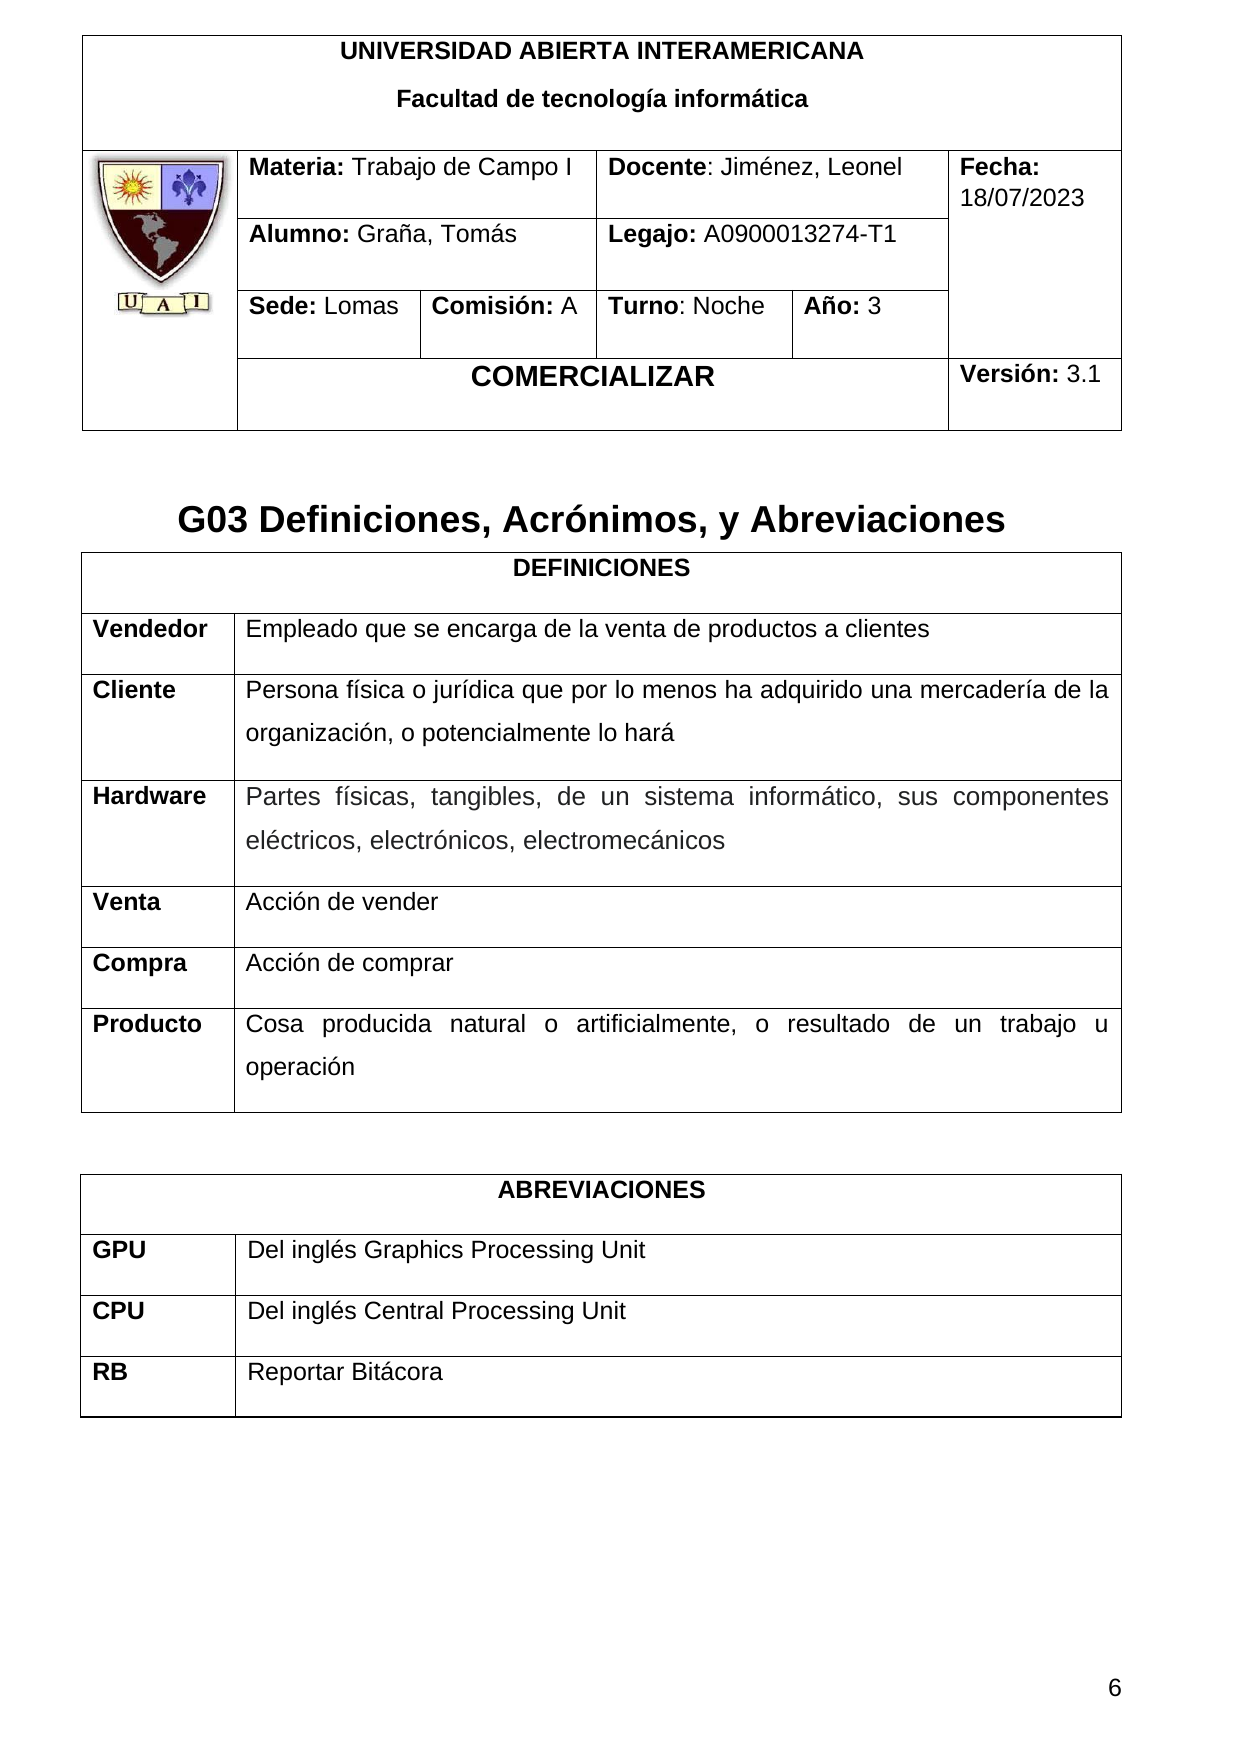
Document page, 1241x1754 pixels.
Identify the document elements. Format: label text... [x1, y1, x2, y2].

table_header DEFINICIONES [82, 553, 1121, 613]
table_cell RB [81, 1357, 235, 1416]
table_cell Empleado que se encarga de la venta de productos a clientes [235, 614, 1121, 674]
table_cell CPU [81, 1296, 235, 1356]
table_cell Vendedor [82, 614, 234, 674]
table_header ABREVIACIONES [81, 1175, 1121, 1234]
table_cell Hardware [82, 781, 234, 886]
table_cell Del inglés Central Processing Unit [236, 1296, 1121, 1356]
table_cell GPU [81, 1235, 235, 1295]
table_cell Del inglés Graphics Processing Unit [236, 1235, 1121, 1295]
table_cell Reportar Bitácora [236, 1357, 1121, 1416]
table_cell Persona física o jurídica que por lo menos ha adquirido una mercadería de la organización, o potencialmente lo hará [235, 675, 1121, 779]
table_cell Acción de vender [235, 887, 1121, 947]
table_cell Compra [82, 948, 234, 1008]
table_cell Cliente [82, 675, 234, 779]
subtitle G03 Definiciones, Acrónimos, y Abreviaciones [177, 497, 1122, 540]
table_cell Venta [82, 887, 234, 947]
table_cell Cosa producida natural o artificialmente, o resultado de un trabajo u operación [235, 1009, 1121, 1112]
table_cell Producto [82, 1009, 234, 1112]
table_cell Acción de comprar [235, 948, 1121, 1008]
picture [87, 151, 234, 320]
table_cell Partes físicas, tangibles, de un sistema informático, sus componentes eléctricos, electrónicos, electromecánicos [235, 781, 1121, 886]
